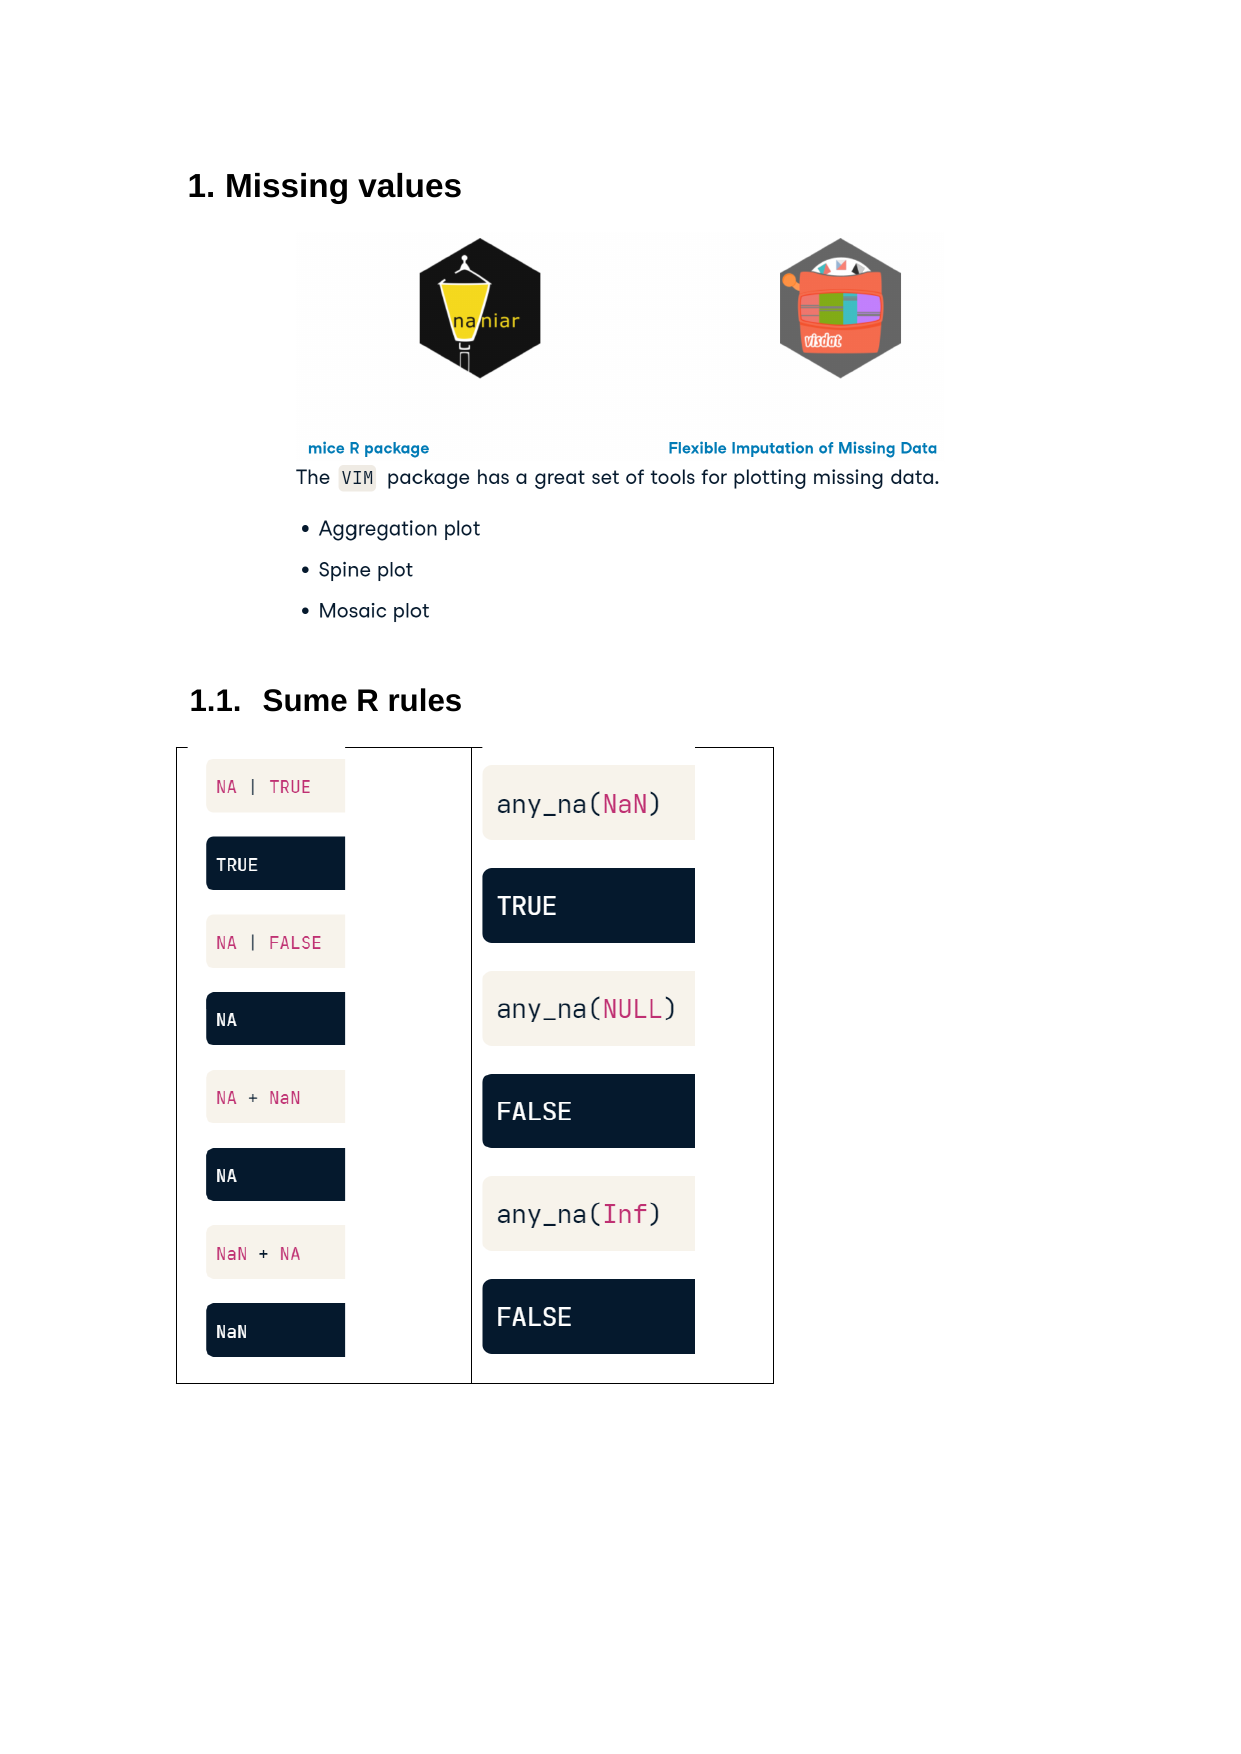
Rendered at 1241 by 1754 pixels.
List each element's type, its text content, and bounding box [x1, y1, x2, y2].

picture [295, 232, 945, 629]
table_header [472, 748, 773, 1382]
subtitle Missing values [187, 166, 1053, 204]
subtitle Sume R rules [189, 682, 1053, 718]
table_header [346, 748, 471, 1382]
picture [482, 747, 695, 1375]
table_header [177, 748, 187, 1382]
picture [187, 747, 346, 1383]
